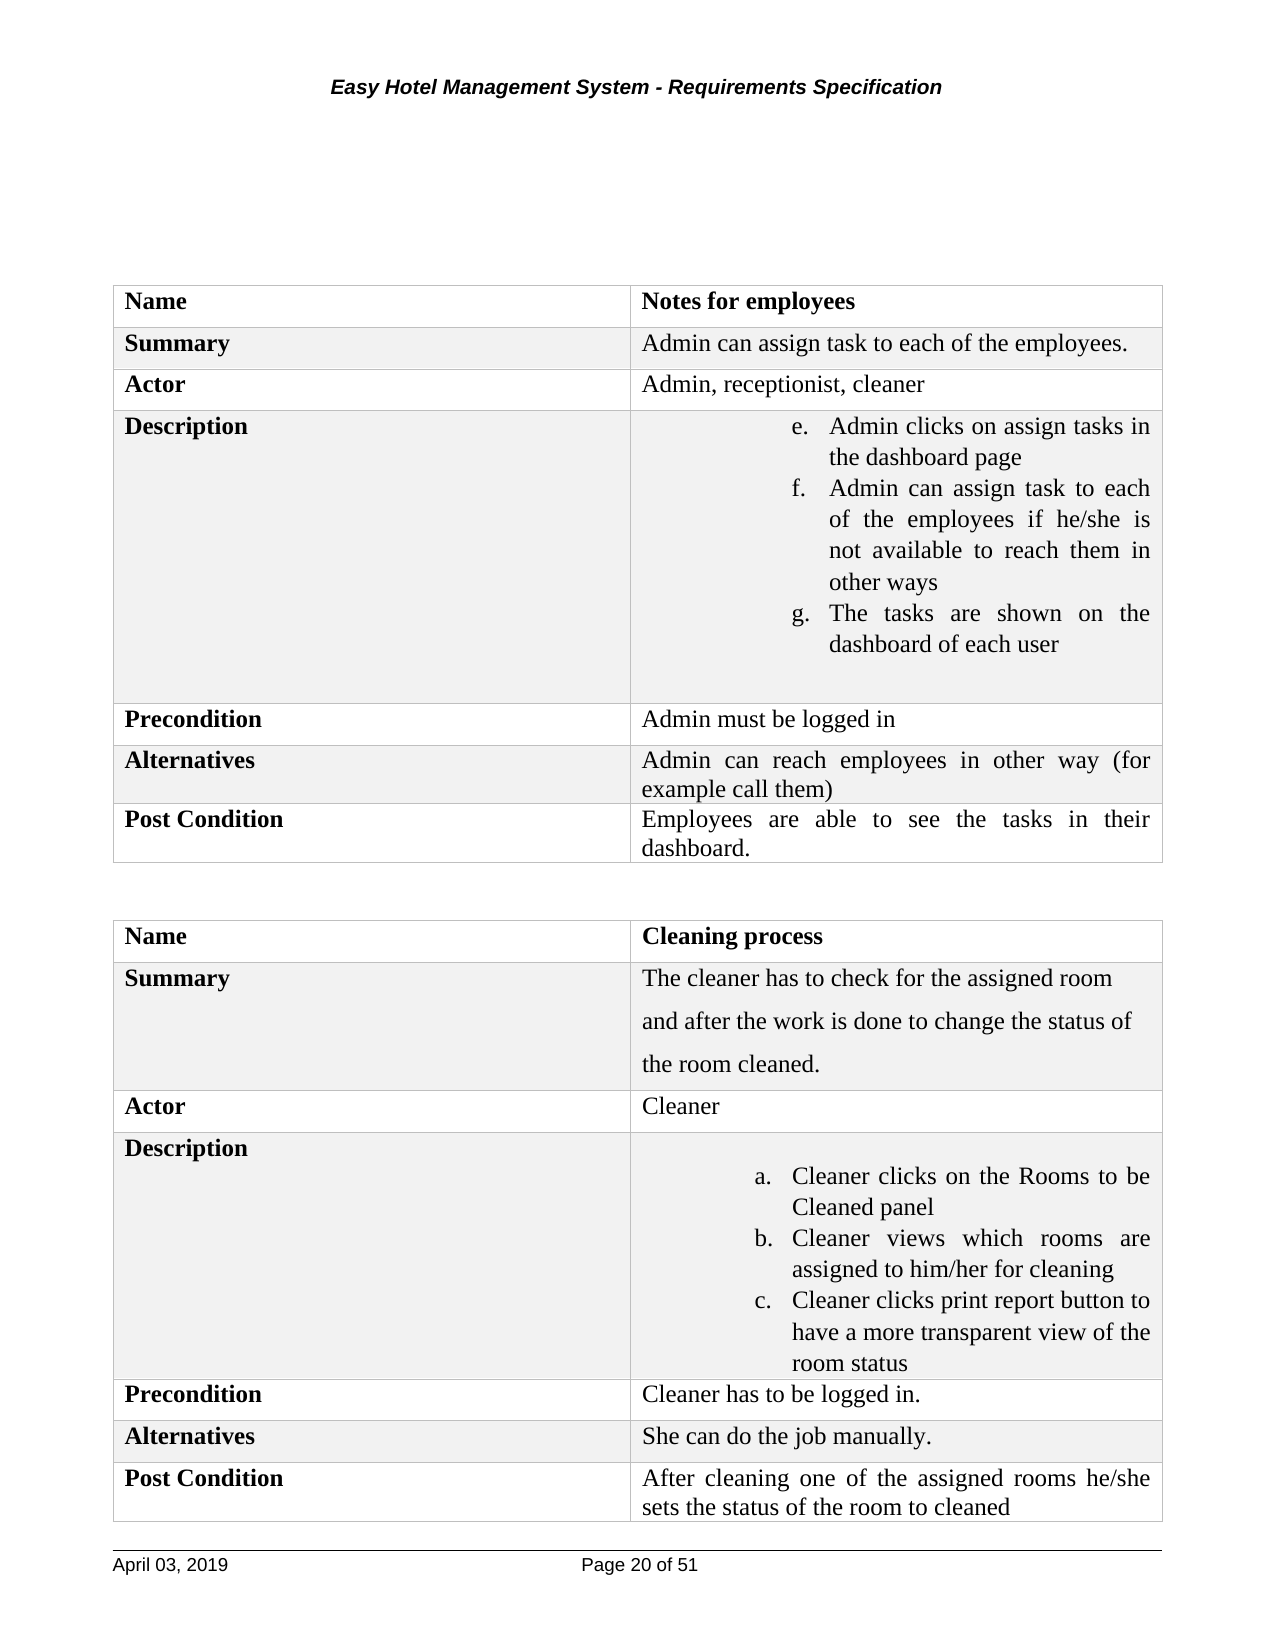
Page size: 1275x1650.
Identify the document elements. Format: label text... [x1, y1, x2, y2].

table_cell Summary [114, 328, 630, 368]
table_cell Summary [114, 963, 630, 1090]
table_cell Alternatives [114, 746, 630, 803]
table_cell Post Condition [114, 1463, 630, 1521]
table_header Notes for employees [631, 286, 1162, 327]
table_cell Post Condition [114, 804, 630, 862]
table_cell Cleaner clicks on the Rooms to be Cleaned panel Cleaner views which rooms are assigned to him/her for cleaning Cleaner clicks print report button to have a more transparent view of the room status [631, 1133, 1162, 1378]
table_cell Description [114, 1133, 630, 1378]
table_cell Alternatives [114, 1421, 630, 1462]
table_cell The cleaner has to check for the assigned room and after the work is done to change the status of the room cleaned. [631, 963, 1162, 1090]
table_cell Employees are able to see the tasks in their dashboard. [631, 804, 1162, 862]
table_cell Admin must be logged in [631, 704, 1162, 744]
table_header Cleaning process [631, 921, 1162, 962]
table_cell Actor [114, 1091, 630, 1132]
table_cell Actor [114, 370, 630, 410]
table_cell Precondition [114, 1380, 630, 1420]
table_header Name [114, 286, 630, 327]
table_header Name [114, 921, 630, 962]
table_cell Admin clicks on assign tasks in the dashboard page Admin can assign task to each of the employees if he/she is not available to reach them in other ways The tasks are shown on the dashboard of each user [631, 411, 1162, 703]
table_cell Precondition [114, 704, 630, 744]
table_cell Cleaner has to be logged in. [631, 1380, 1162, 1420]
table_cell Admin can assign task to each of the employees. [631, 328, 1162, 368]
table_cell She can do the job manually. [631, 1421, 1162, 1462]
table_cell After cleaning one of the assigned rooms he/she sets the status of the room to cleaned [631, 1463, 1162, 1521]
table_cell Admin can reach employees in other way (for example call them) [631, 746, 1162, 803]
table_cell Admin, receptionist, cleaner [631, 370, 1162, 410]
table_cell Description [114, 411, 630, 703]
table_cell Cleaner [631, 1091, 1162, 1132]
